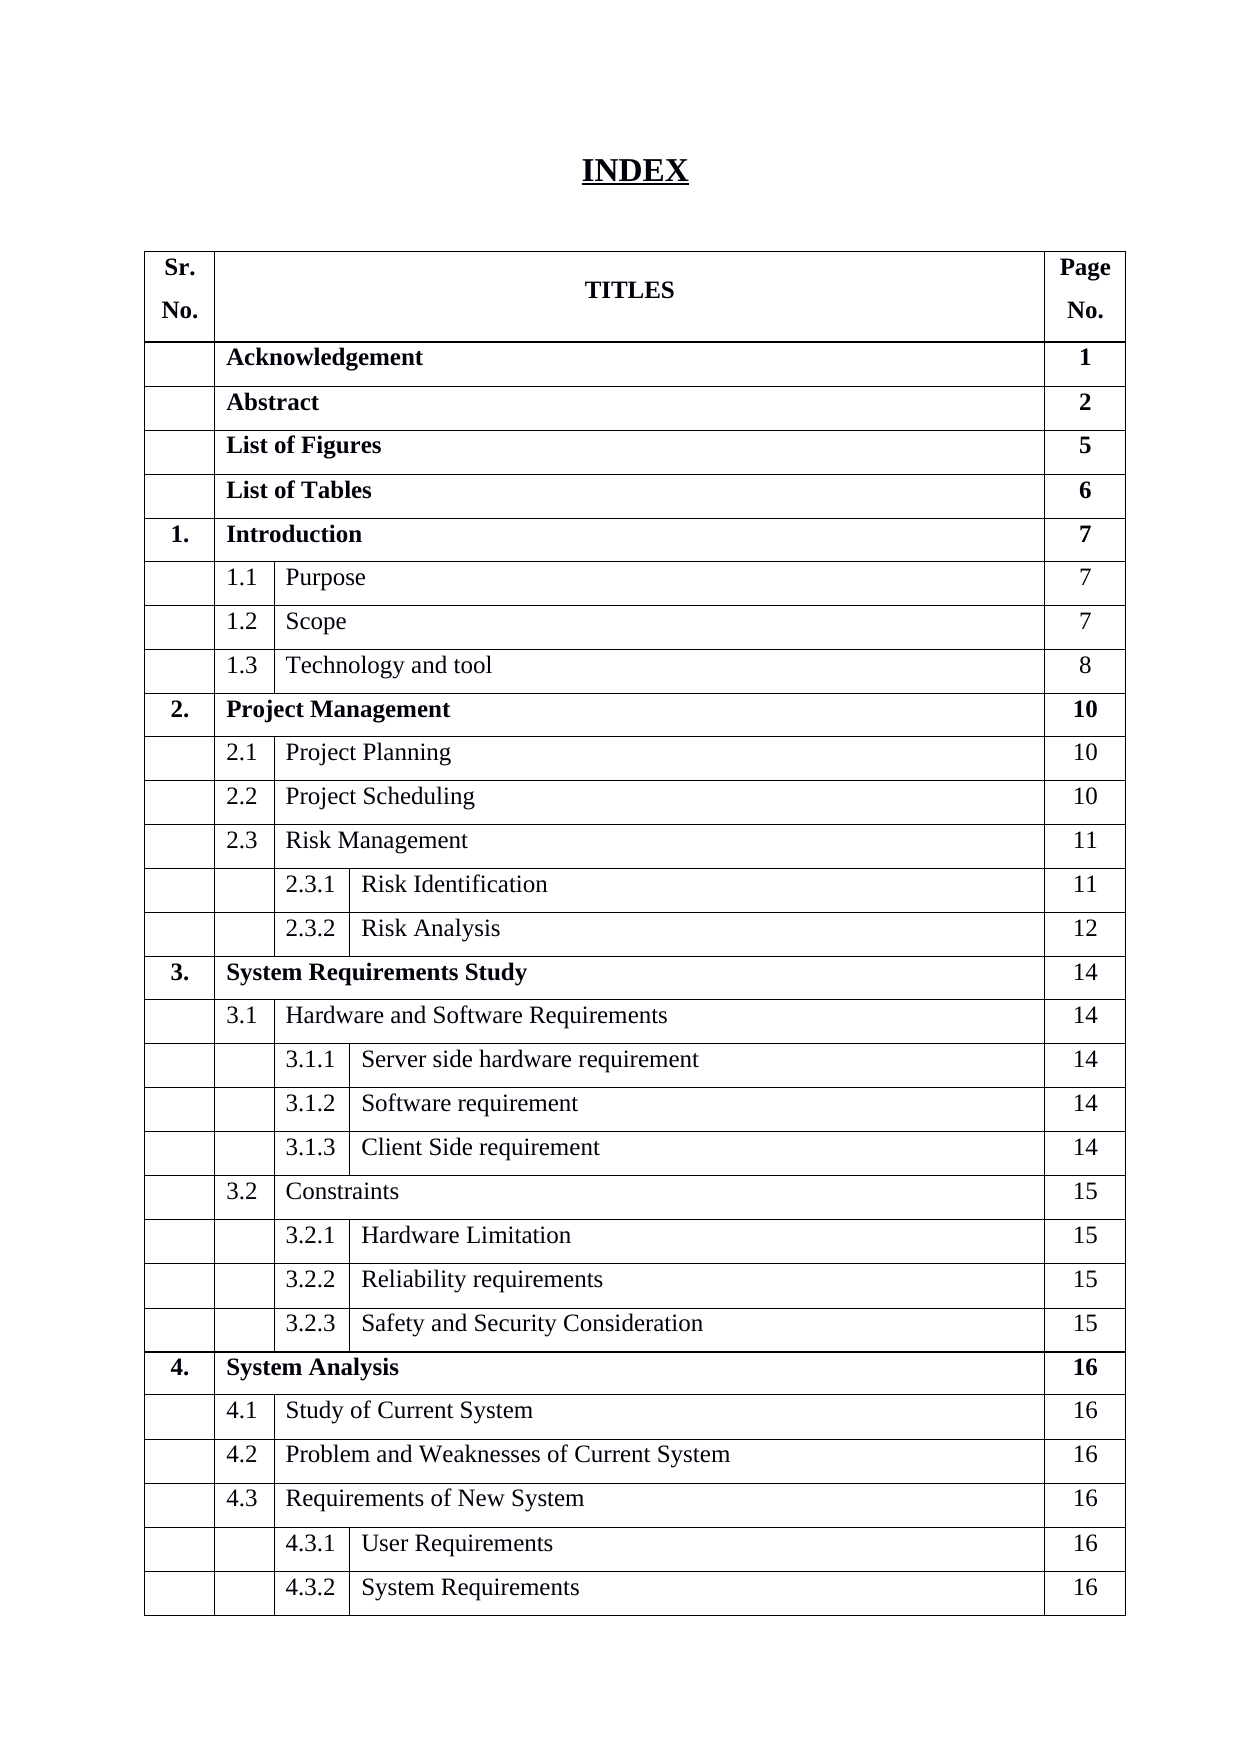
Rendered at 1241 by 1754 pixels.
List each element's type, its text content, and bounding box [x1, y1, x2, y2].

table_cell 7 [1045, 606, 1125, 649]
table_cell 2.2 [215, 781, 274, 824]
table_cell 16 [1045, 1484, 1125, 1527]
table_cell [215, 1264, 274, 1307]
table_cell [215, 1309, 274, 1351]
table_cell [145, 1132, 214, 1175]
table_cell 3.1 [215, 1000, 274, 1043]
table_cell Server side hardware requirement [350, 1044, 1044, 1087]
table_cell 6 [1045, 475, 1125, 518]
table_cell [145, 913, 214, 956]
table_cell 14 [1045, 1132, 1125, 1175]
table_cell [145, 1088, 214, 1131]
table_cell 2.3 [215, 825, 274, 868]
table_cell [145, 475, 214, 518]
table_cell Client Side requirement [350, 1132, 1044, 1175]
table_cell 10 [1045, 737, 1125, 780]
table_cell [145, 1176, 214, 1219]
table_cell 2.1 [215, 737, 274, 780]
table_cell 2.3.2 [275, 913, 349, 956]
table_cell 16 [1045, 1528, 1125, 1571]
table_cell [145, 387, 214, 429]
table_cell [145, 869, 214, 912]
table_cell 3.2 [215, 1176, 274, 1219]
table_cell Risk Management [275, 825, 1044, 868]
table_cell 4.3 [215, 1484, 274, 1527]
table_cell 7 [1045, 562, 1125, 605]
table_cell 3. [145, 957, 214, 999]
table_cell 12 [1045, 913, 1125, 956]
text INDEX [150, 150, 1120, 188]
table_cell 4.3.1 [275, 1528, 349, 1571]
table_cell [145, 737, 214, 780]
table_cell [145, 1572, 214, 1615]
table_cell [145, 431, 214, 474]
table_cell 15 [1045, 1220, 1125, 1263]
table_cell System Requirements Study [215, 957, 1044, 999]
table_cell Reliability requirements [350, 1264, 1044, 1307]
table_cell Purpose [275, 562, 1044, 605]
table_cell 16 [1045, 1572, 1125, 1615]
table_cell 10 [1045, 694, 1125, 736]
table_cell 16 [1045, 1353, 1125, 1394]
table_cell Requirements of New System [275, 1484, 1044, 1527]
table_cell Risk Analysis [350, 913, 1044, 956]
table_cell 1.1 [215, 562, 274, 605]
table_cell [215, 913, 274, 956]
table_cell List of Figures [215, 431, 1044, 474]
table_cell 15 [1045, 1309, 1125, 1351]
table_cell 2 [1045, 387, 1125, 429]
table_cell 2. [145, 694, 214, 736]
table_cell Acknowledgement [215, 343, 1044, 386]
table_cell System Requirements [350, 1572, 1044, 1615]
table_cell 4.2 [215, 1440, 274, 1482]
table_cell 16 [1045, 1440, 1125, 1482]
table_cell [145, 1264, 214, 1307]
table_cell [215, 1088, 274, 1131]
table_cell [145, 1395, 214, 1438]
table_cell [145, 343, 214, 386]
table_cell Study of Current System [275, 1395, 1044, 1438]
table_cell 3.2.1 [275, 1220, 349, 1263]
table_header TITLES [215, 252, 1044, 341]
table_cell 2.3.1 [275, 869, 349, 912]
table_cell [145, 1044, 214, 1087]
table_cell Safety and Security Consideration [350, 1309, 1044, 1351]
table_cell System Analysis [215, 1353, 1044, 1394]
table_cell Project Scheduling [275, 781, 1044, 824]
table_cell Hardware Limitation [350, 1220, 1044, 1263]
table_cell 3.2.3 [275, 1309, 349, 1351]
table_cell Software requirement [350, 1088, 1044, 1131]
table_cell List of Tables [215, 475, 1044, 518]
table_cell [215, 1044, 274, 1087]
table_cell [215, 869, 274, 912]
table_cell Introduction [215, 519, 1044, 561]
table_cell User Requirements [350, 1528, 1044, 1571]
table_cell 10 [1045, 781, 1125, 824]
table_header Page No. [1045, 252, 1125, 341]
table_cell 11 [1045, 825, 1125, 868]
table_header Sr. No. [145, 252, 214, 341]
table_cell 5 [1045, 431, 1125, 474]
table_cell Risk Identification [350, 869, 1044, 912]
table_cell [215, 1572, 274, 1615]
table_cell [145, 562, 214, 605]
table_cell [145, 650, 214, 693]
table_cell 1.2 [215, 606, 274, 649]
table_cell [215, 1220, 274, 1263]
table_cell [145, 1220, 214, 1263]
table_cell 1. [145, 519, 214, 561]
table_cell 4. [145, 1353, 214, 1394]
table_cell [145, 1528, 214, 1571]
table_cell 14 [1045, 957, 1125, 999]
table_cell 4.3.2 [275, 1572, 349, 1615]
table_cell Project Management [215, 694, 1044, 736]
table_cell Abstract [215, 387, 1044, 429]
table_cell Technology and tool [275, 650, 1044, 693]
table_cell Project Planning [275, 737, 1044, 780]
table_cell Problem and Weaknesses of Current System [275, 1440, 1044, 1482]
table_cell 3.1.3 [275, 1132, 349, 1175]
table_cell 1 [1045, 343, 1125, 386]
table_cell 14 [1045, 1000, 1125, 1043]
table_cell Scope [275, 606, 1044, 649]
table_cell 3.2.2 [275, 1264, 349, 1307]
table_cell 15 [1045, 1176, 1125, 1219]
table_cell 15 [1045, 1264, 1125, 1307]
table_cell [145, 1440, 214, 1482]
table_cell [145, 1484, 214, 1527]
table_cell 4.1 [215, 1395, 274, 1438]
table_cell 8 [1045, 650, 1125, 693]
table_cell Constraints [275, 1176, 1044, 1219]
table_cell 3.1.2 [275, 1088, 349, 1131]
table_cell [145, 1000, 214, 1043]
table_cell [145, 781, 214, 824]
table_cell 11 [1045, 869, 1125, 912]
table_cell 7 [1045, 519, 1125, 561]
table_cell 3.1.1 [275, 1044, 349, 1087]
table_cell 1.3 [215, 650, 274, 693]
table_cell [145, 825, 214, 868]
table_cell [215, 1132, 274, 1175]
table_cell [145, 1309, 214, 1351]
table_cell 14 [1045, 1044, 1125, 1087]
table_cell 16 [1045, 1395, 1125, 1438]
table_cell 14 [1045, 1088, 1125, 1131]
table_cell [215, 1528, 274, 1571]
table_cell Hardware and Software Requirements [275, 1000, 1044, 1043]
table_cell [145, 606, 214, 649]
